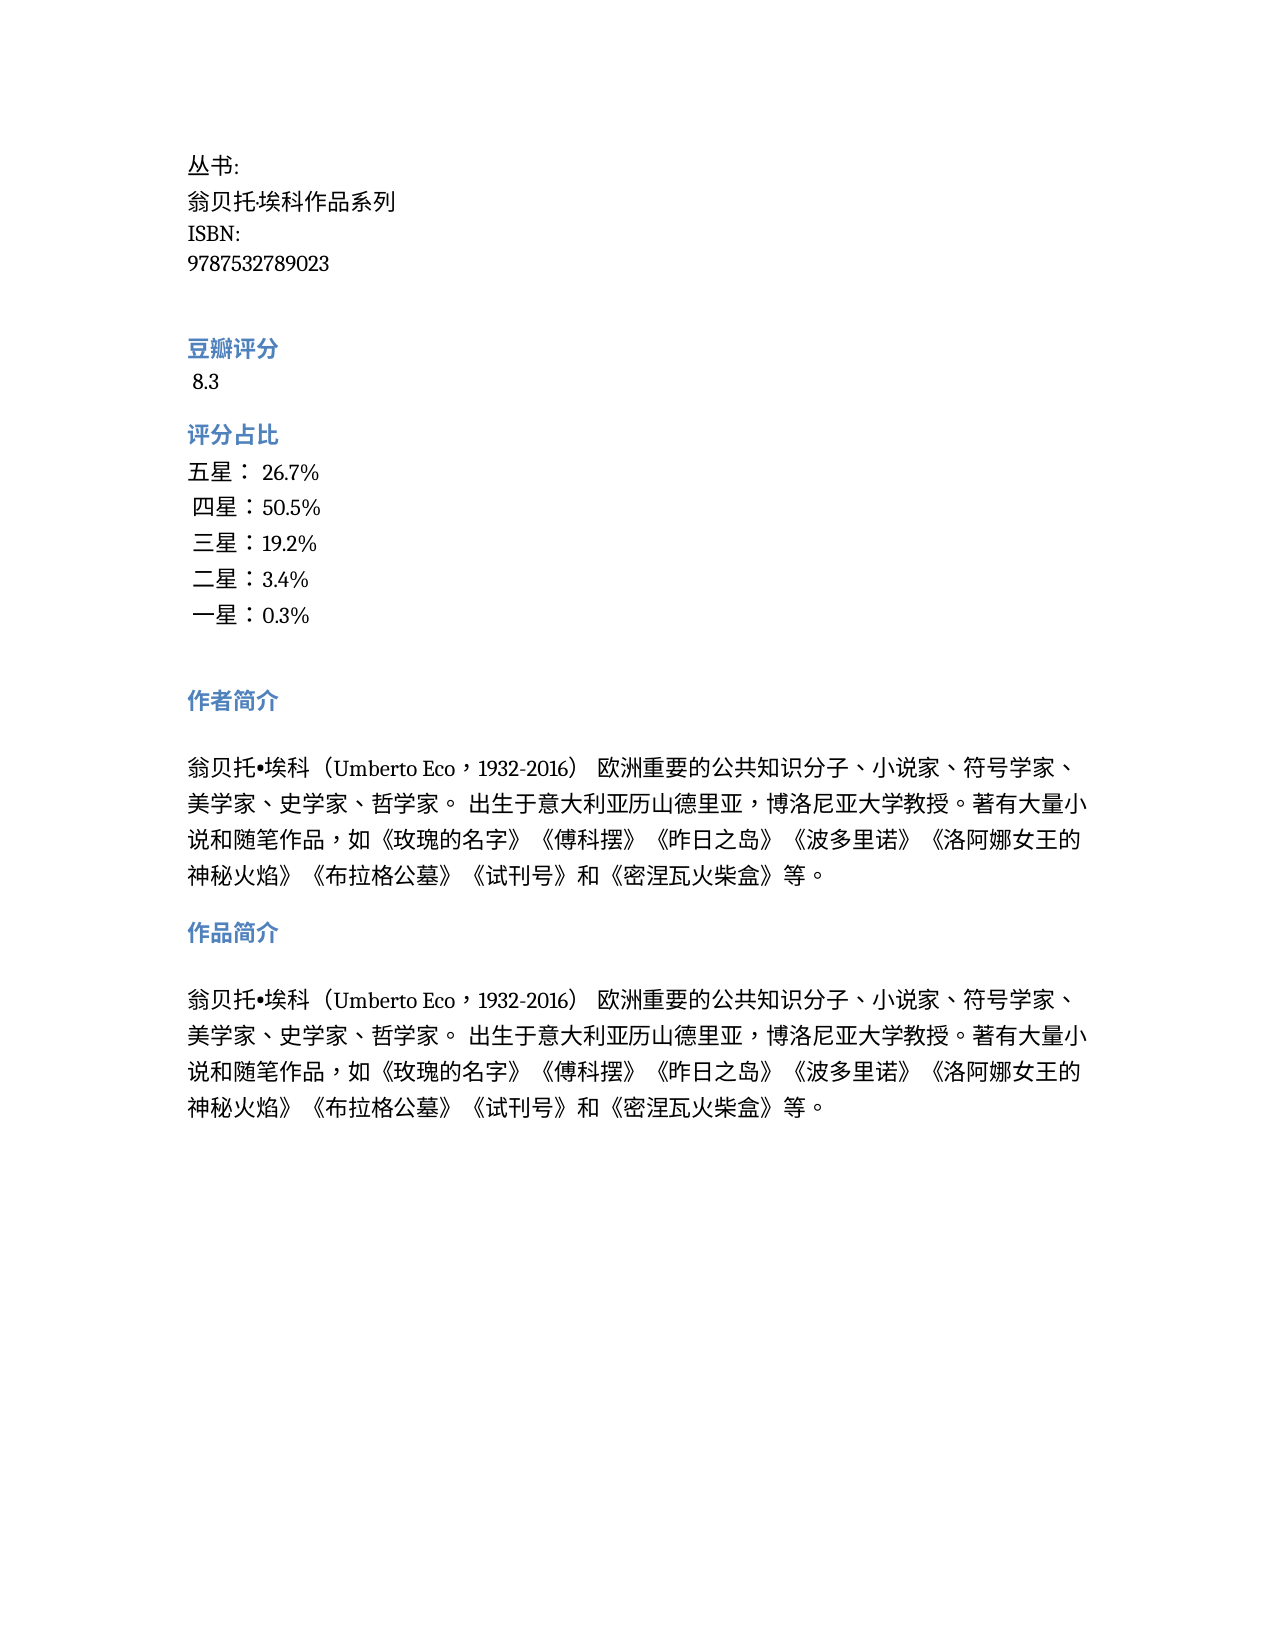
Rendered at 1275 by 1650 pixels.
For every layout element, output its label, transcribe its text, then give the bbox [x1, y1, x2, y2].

text 五星： 26.7% 四星： 50.5% 三星： 19.2% 二星： 3.4% 一星： 0.3% [187, 455, 1087, 661]
text 8.3 [187, 368, 1087, 395]
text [187, 150, 1087, 308]
subtitle 作者简介 [187, 685, 1087, 717]
subtitle 评分占比 [187, 419, 1087, 451]
text 翁贝托•埃科（Umberto Eco，1932-2016） 欧洲重要的公共知识分子、小说家、符号学家、美学家、史学家、哲学家。 出生于意大利亚历山德里亚，博洛尼亚大学教授。著有大量小说和随笔作品，如《玫瑰的名字》《傅科摆》《昨日之岛》《波多里诺》《洛阿娜女王的神秘火焰》《布拉格公墓》《试刊号》和《密涅瓦火柴盒》等。 [187, 721, 1087, 891]
subtitle 作品简介 [187, 917, 1087, 948]
subtitle 豆瓣评分 [187, 332, 1087, 364]
text 翁贝托•埃科（Umberto Eco，1932-2016） 欧洲重要的公共知识分子、小说家、符号学家、美学家、史学家、哲学家。 出生于意大利亚历山德里亚，博洛尼亚大学教授。著有大量小说和随笔作品，如《玫瑰的名字》《傅科摆》《昨日之岛》《波多里诺》《洛阿娜女王的神秘火焰》《布拉格公墓》《试刊号》和《密涅瓦火柴盒》等。 [187, 953, 1087, 1123]
